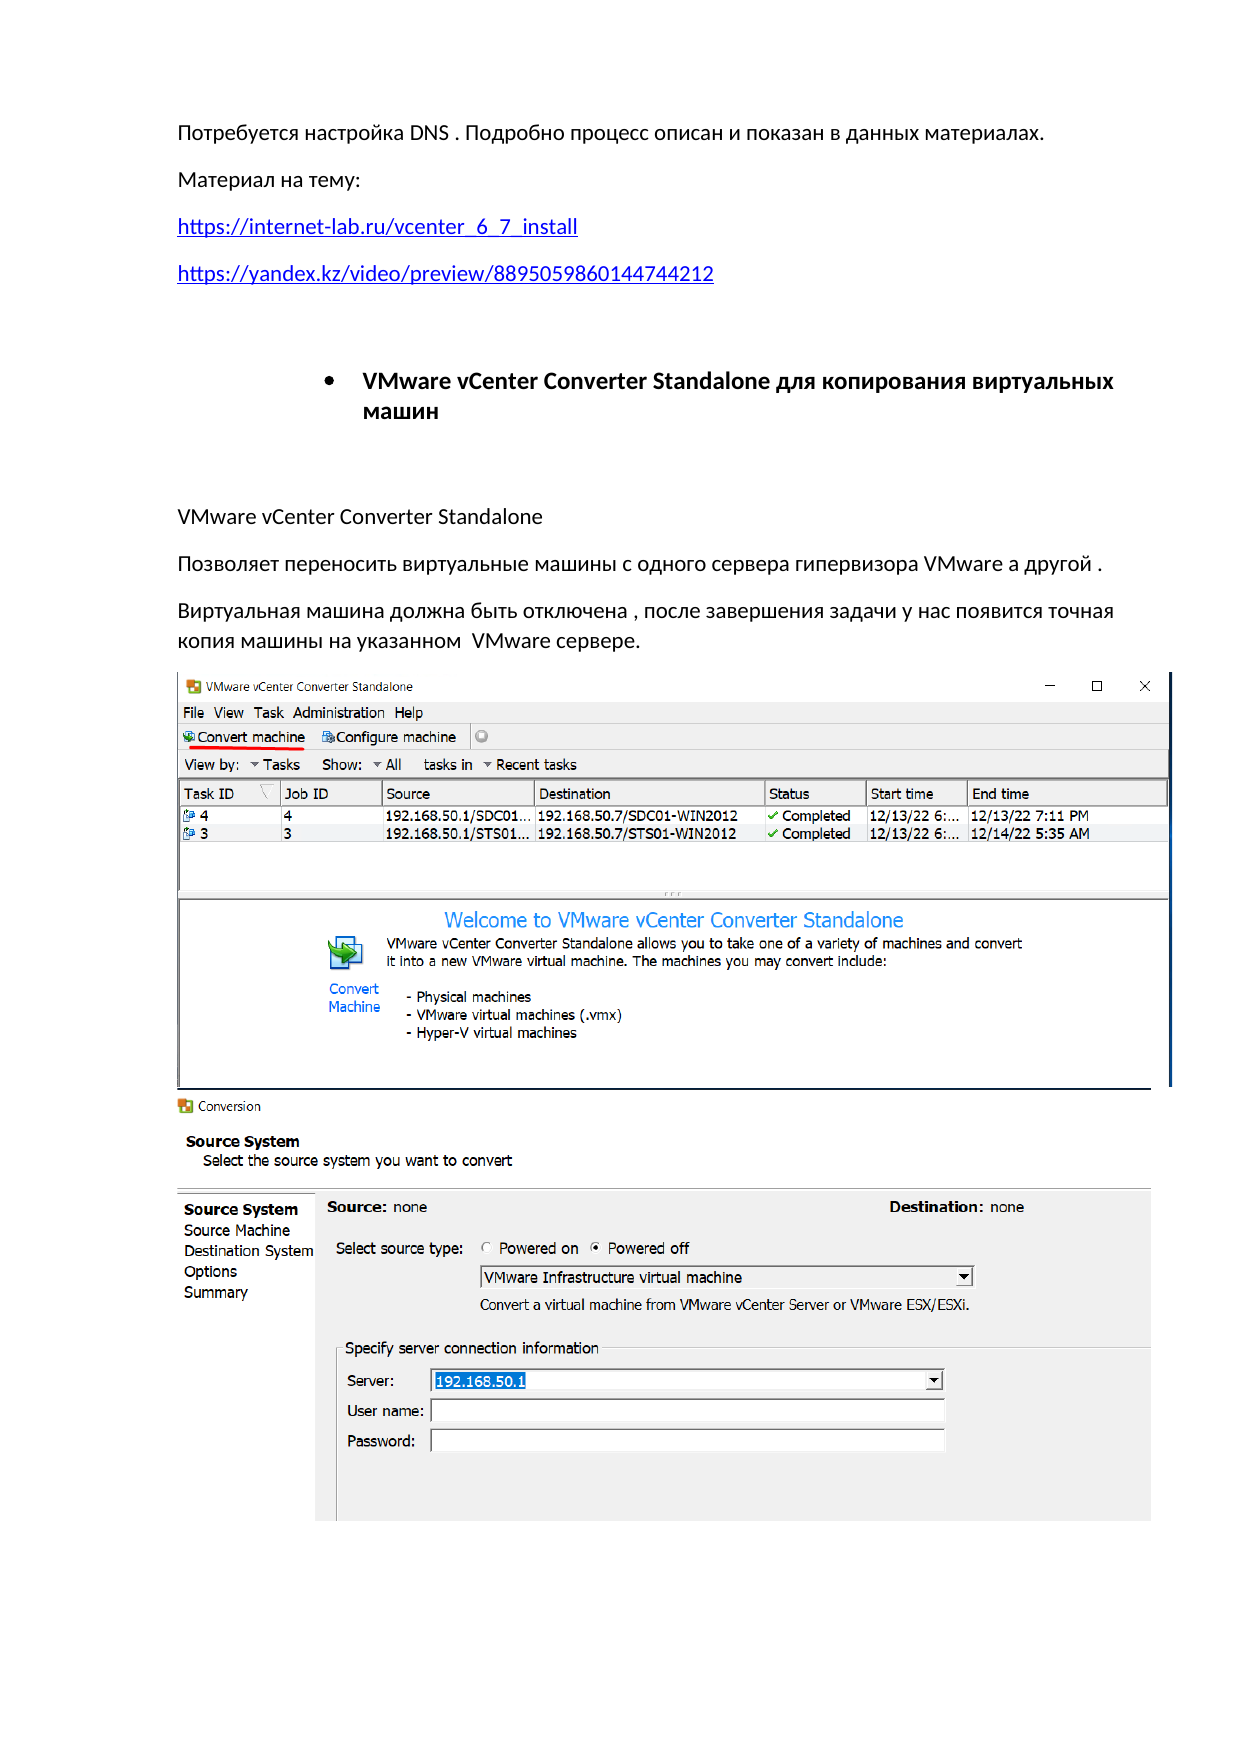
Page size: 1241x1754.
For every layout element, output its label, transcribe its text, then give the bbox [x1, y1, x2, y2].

text Позволяет переносить виртуальные машины с одного сервера гипервизора VMware а другой . [177, 549, 1152, 577]
picture [177, 672, 1173, 1087]
text Материал на тему: [177, 165, 1152, 193]
text Потребуется настройка DNS . Подробно процесс описан и показан в данных материалах. [177, 118, 1152, 146]
picture [177, 1088, 1151, 1521]
text Виртуальная машина должна быть отключена , после завершения задачи у нас появится точная копия машины на указанном VMware сервере. [177, 596, 1152, 654]
text https://yandex.kz/video/preview/8895059860144744212 [177, 259, 1152, 287]
list VMware vCenter Converter Standalone для копирования виртуальных машин [325, 365, 1152, 426]
text https://internet-lab.ru/vcenter_6_7_install [177, 212, 1152, 240]
text VMware vCenter Converter Standalone [177, 502, 1152, 530]
